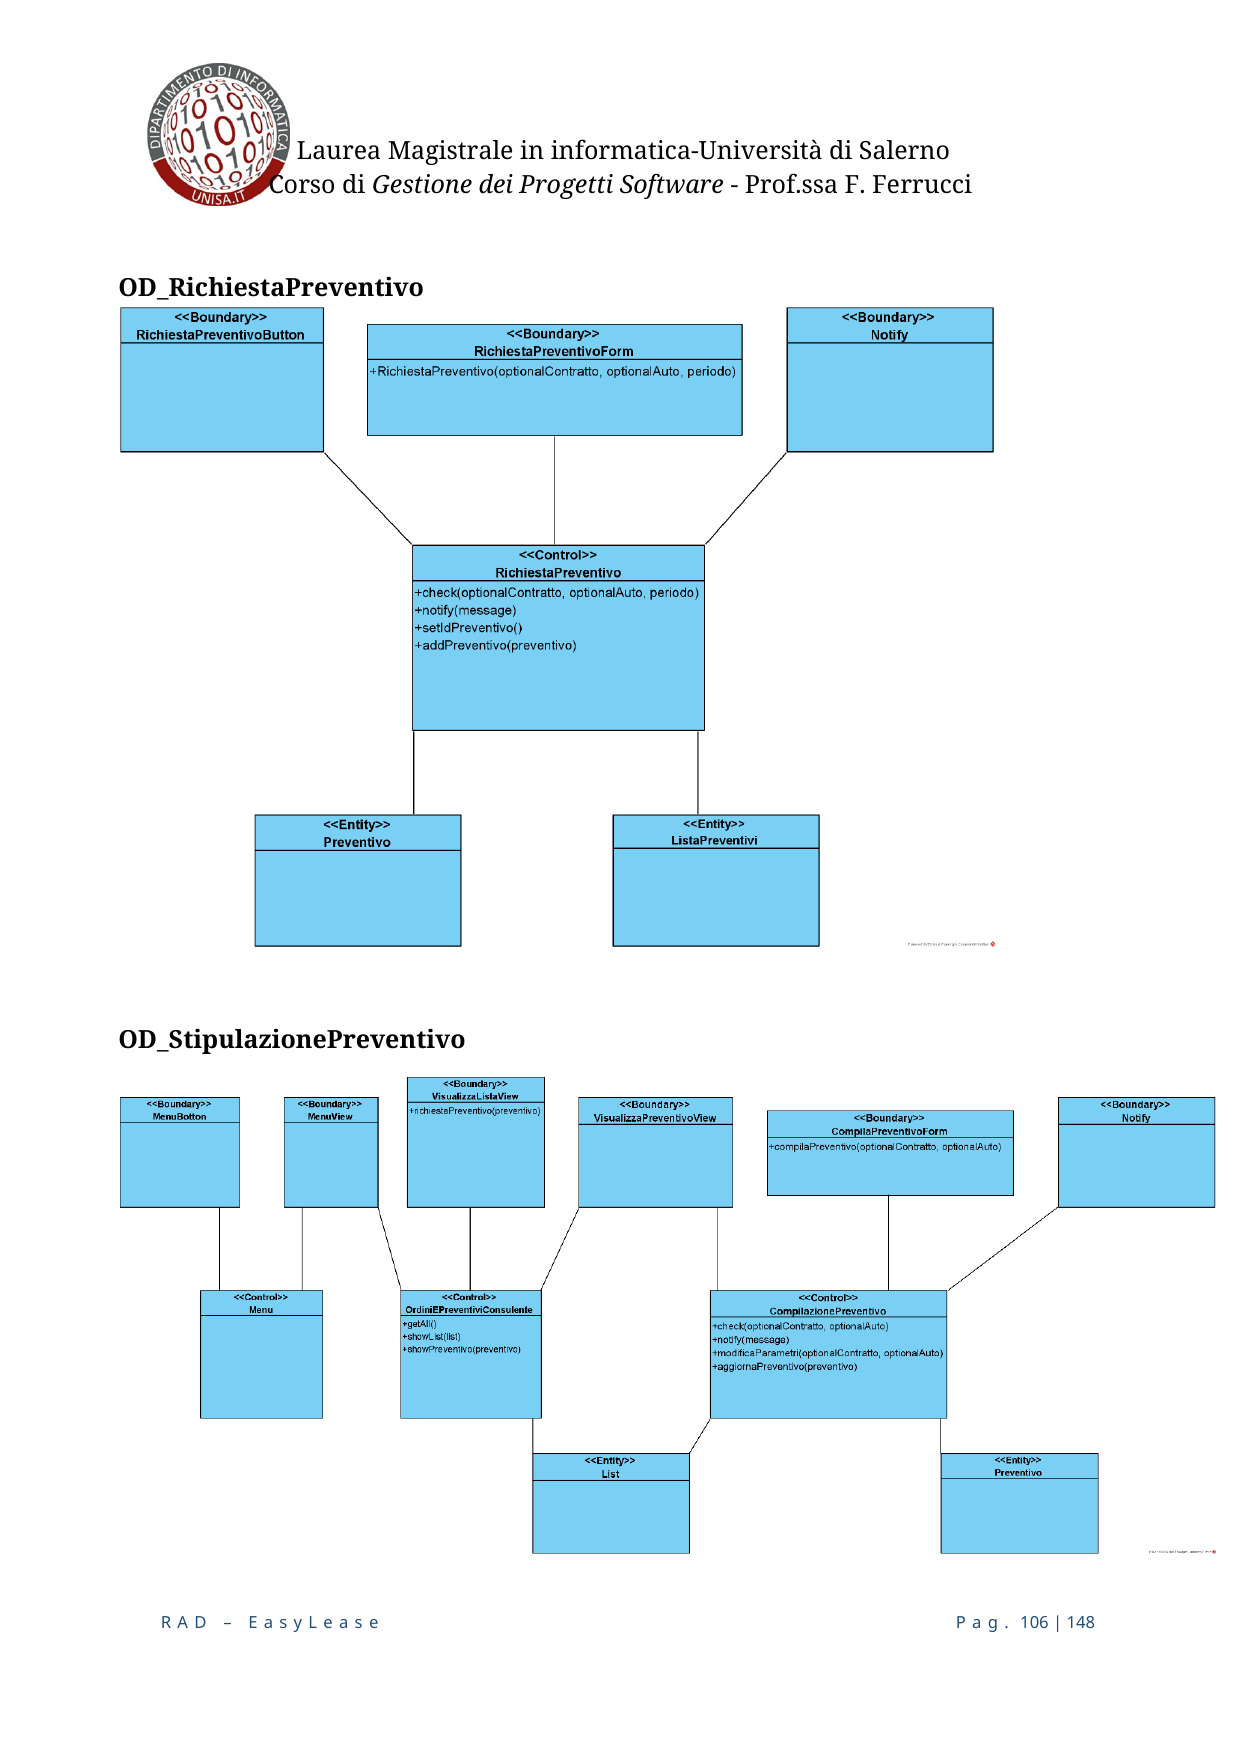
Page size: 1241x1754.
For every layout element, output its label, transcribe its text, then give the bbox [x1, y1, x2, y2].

text OD_StipulazionePreventivo [118, 1022, 1122, 1056]
picture [118, 1075, 1217, 1556]
picture [147, 63, 290, 206]
picture [118, 305, 997, 950]
